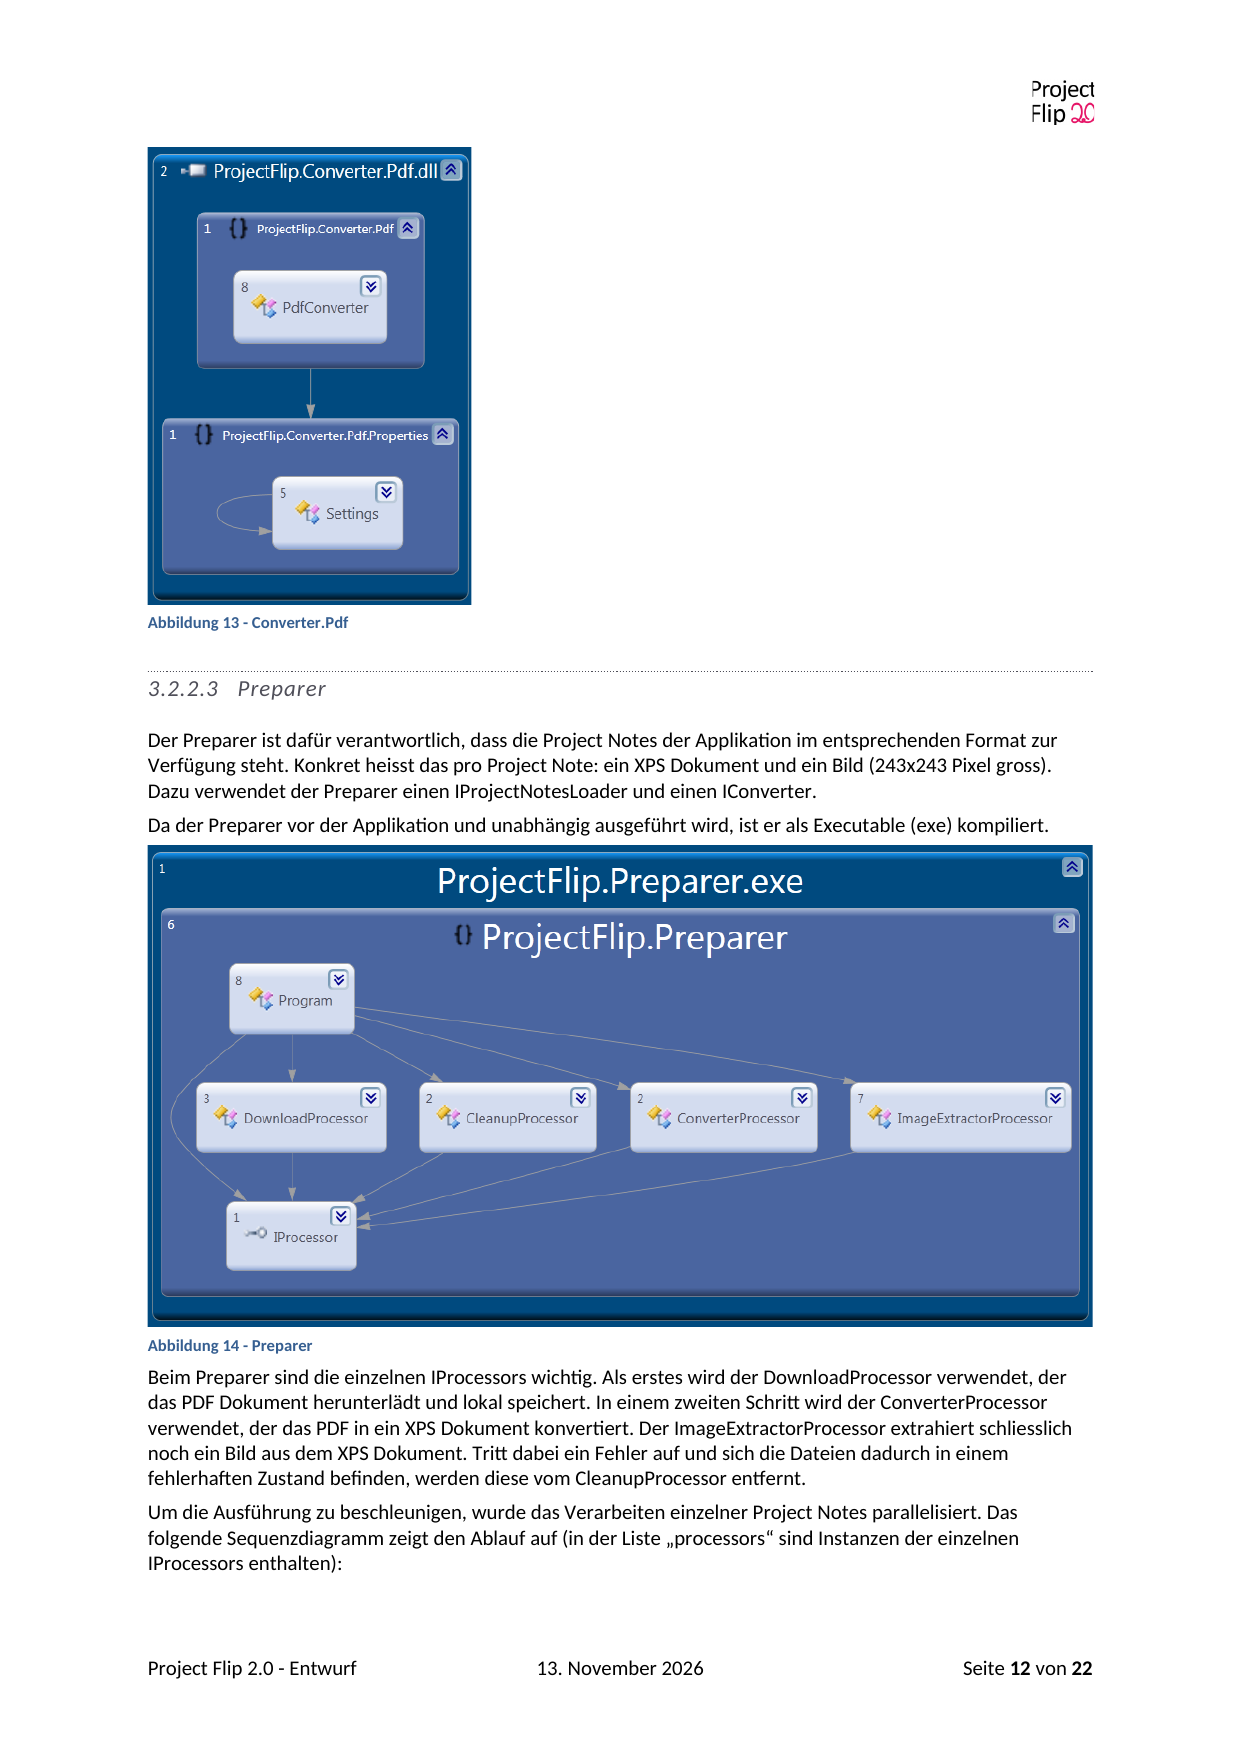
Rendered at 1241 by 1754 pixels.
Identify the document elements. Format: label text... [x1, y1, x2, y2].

text Um die Ausführung zu beschleunigen, wurde das Verarbeiten einzelner Project Notes parallelisiert. Das folgende Sequenzdiagramm zeigt den Ablauf auf (in der Liste „processors“ sind Instanzen der einzelnen IProcessors enthalten): [148, 1499, 1093, 1576]
subtitle Preparer [148, 671, 1093, 702]
picture [1081, 79, 1097, 124]
text Der Preparer ist dafür verantwortlich, dass die Project Notes der Applikation im entsprechenden Format zur Verfügung steht. Konkret heisst das pro Project Note: ein XPS Dokument und ein Bild (243x243 Pixel gross). Dazu verwendet der Preparer einen IProjectNotesLoader und einen IConverter. [148, 727, 1093, 803]
picture [147, 845, 1093, 1327]
text Beim Preparer sind die einzelnen IProcessors wichtig. Als erstes wird der DownloadProcessor verwendet, der das PDF Dokument herunterlädt und lokal speichert. In einem zweiten Schritt wird der ConverterProcessor verwendet, der das PDF in ein XPS Dokument konvertiert. Der ImageExtractorProcessor extrahiert schliesslich noch ein Bild aus dem XPS Dokument. Tritt dabei ein Fehler auf und sich die Dateien dadurch in einem fehlerhaften Zustand befinden, werden diese vom CleanupProcessor entfernt. [148, 1364, 1093, 1491]
text Da der Preparer vor der Applikation und unabhängig ausgeführt wird, ist er als Executable (exe) kompiliert. [148, 812, 1093, 837]
picture [147, 147, 472, 605]
